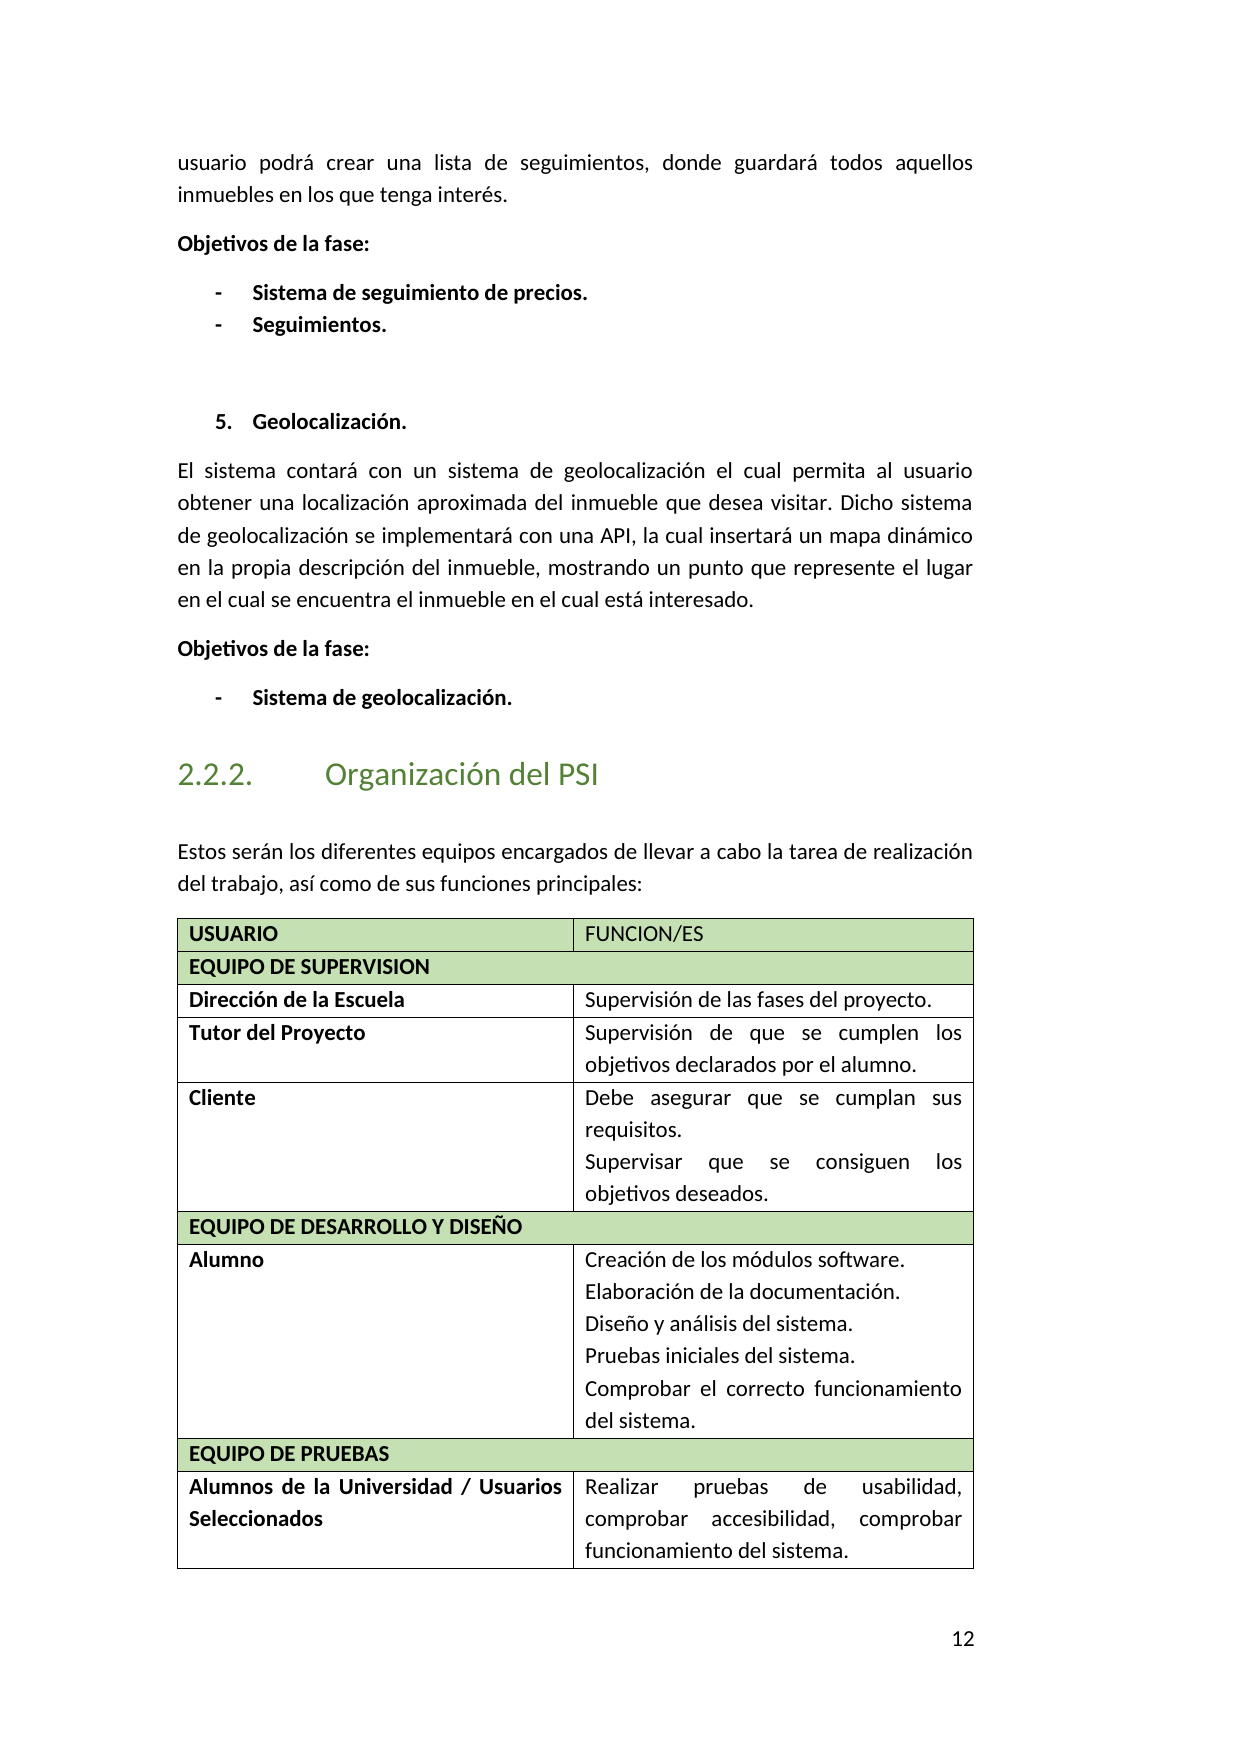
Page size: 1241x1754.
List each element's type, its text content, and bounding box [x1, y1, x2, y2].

table_header USUARIO [178, 919, 573, 951]
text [177, 148, 974, 208]
list Geolocalización. [215, 407, 974, 436]
list Sistema de geolocalización. [215, 683, 974, 711]
list Sistema de seguimiento de precios. [215, 278, 974, 306]
table_cell Debe asegurar que se cumplan sus requisitos. Supervisar que se consiguen los objetivos deseados. [574, 1083, 973, 1211]
text El sistema contará con un sistema de geolocalización el cual permita al usuario obtener una localización aproximada del inmueble que desea visitar. Dicho sistema de geolocalización se implementará con una API, la cual insertará un mapa dinámico en la propia descripción del inmueble, mostrando un punto que represente el lugar en el cual se encuentra el inmueble en el cual está interesado. [177, 456, 974, 613]
subtitle Organización del PSI [177, 752, 974, 793]
table_cell EQUIPO DE DESARROLLO Y DISEÑO [178, 1212, 973, 1244]
table_cell EQUIPO DE PRUEBAS [178, 1439, 973, 1471]
list Seguimientos. [215, 310, 974, 338]
table_cell Realizar pruebas de usabilidad, comprobar accesibilidad, comprobar funcionamiento del sistema. [574, 1472, 973, 1568]
table_cell Alumno [178, 1245, 573, 1438]
table_cell Tutor del Proyecto [178, 1018, 573, 1082]
text Objetivos de la fase: [177, 634, 974, 662]
table_cell Supervisión de que se cumplen los objetivos declarados por el alumno. [574, 1018, 973, 1082]
table_cell Dirección de la Escuela [178, 985, 573, 1017]
table_cell Cliente [178, 1083, 573, 1211]
text Objetivos de la fase: [177, 229, 974, 257]
table_cell Creación de los módulos software. Elaboración de la documentación. Diseño y análisis del sistema. Pruebas iniciales del sistema. Comprobar el correcto funcionamiento del sistema. [574, 1245, 973, 1438]
table_cell Alumnos de la Universidad / Usuarios Seleccionados [178, 1472, 573, 1568]
table_cell EQUIPO DE SUPERVISION [178, 952, 973, 984]
table_cell Supervisión de las fases del proyecto. [574, 985, 973, 1017]
text Estos serán los diferentes equipos encargados de llevar a cabo la tarea de realización del trabajo, así como de sus funciones principales: [177, 837, 974, 897]
table_header FUNCION/ES [574, 919, 973, 951]
